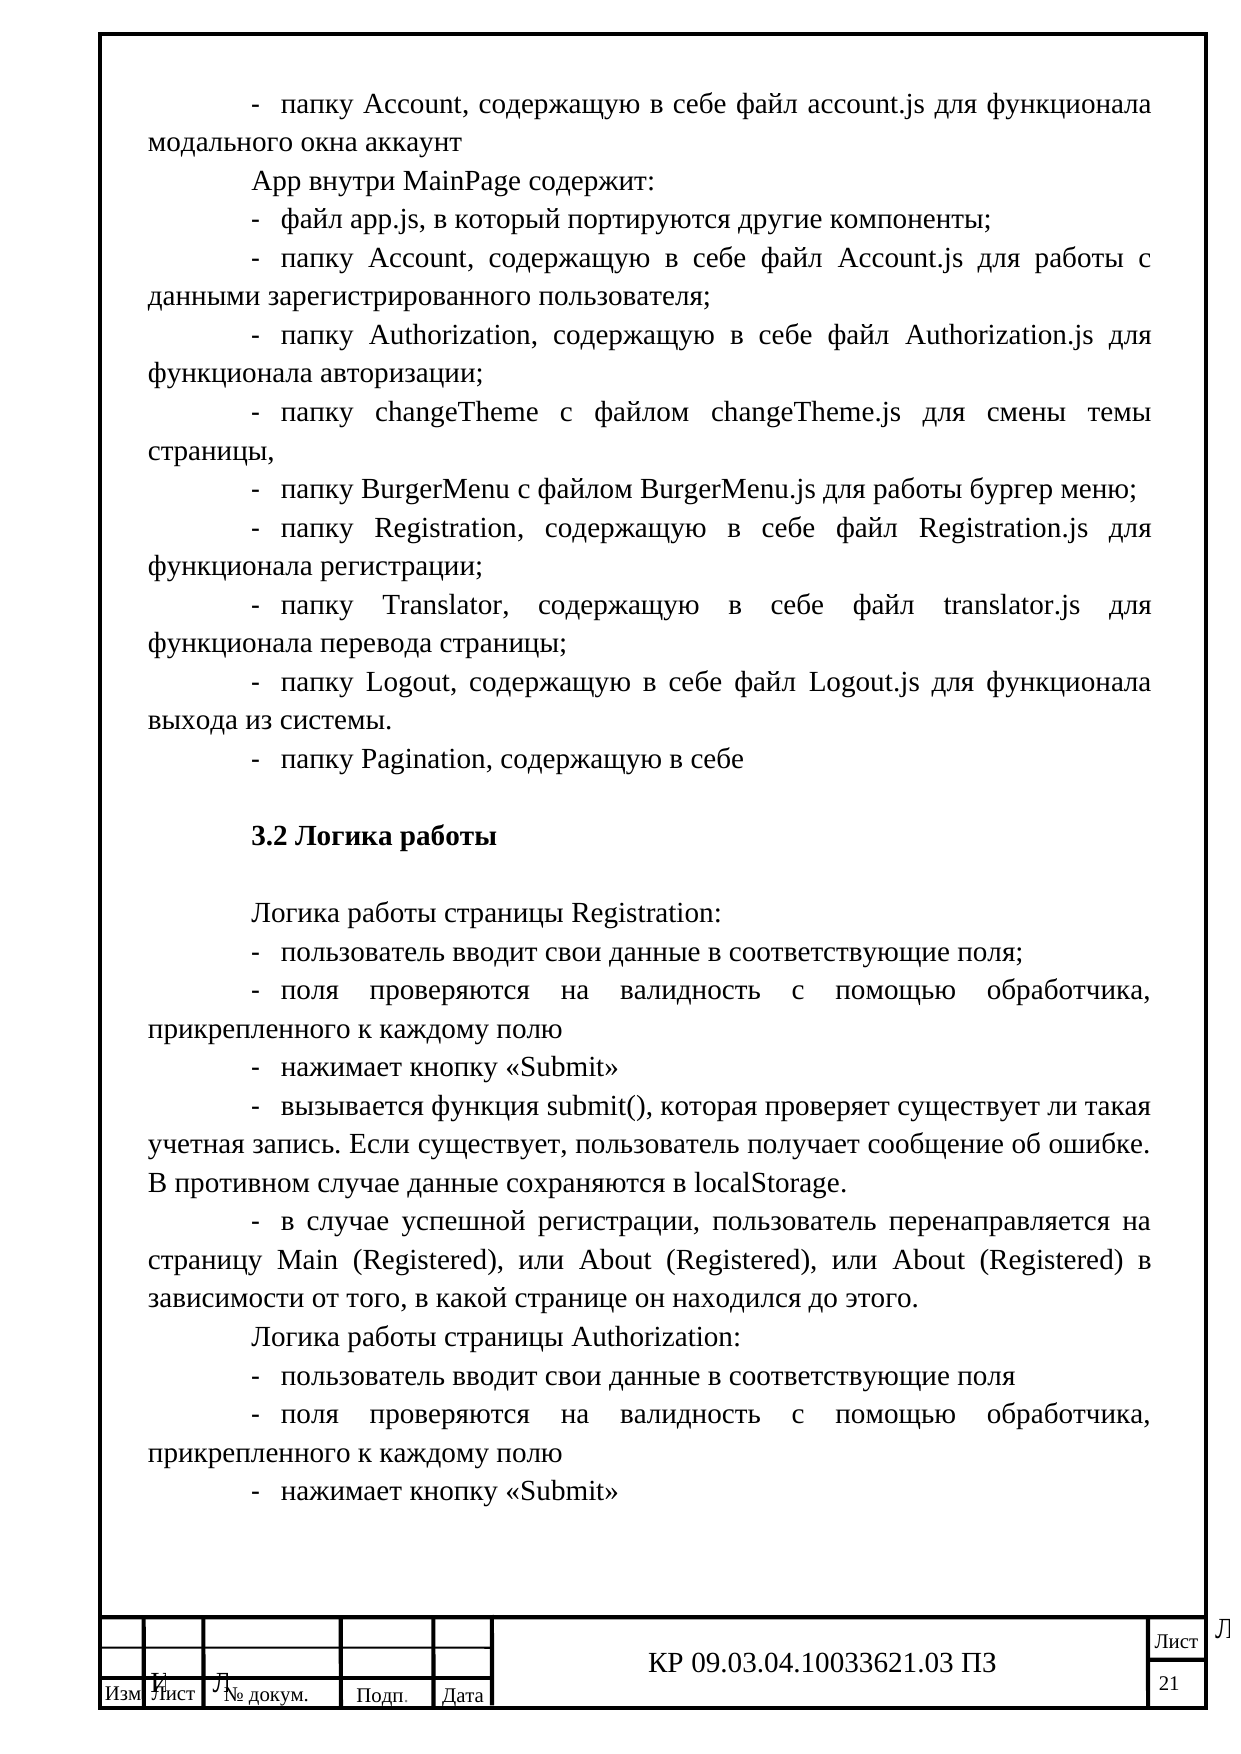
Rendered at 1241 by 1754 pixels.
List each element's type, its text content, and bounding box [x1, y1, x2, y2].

list нажимает кнопку «Submit» [148, 1049, 1152, 1083]
list поля проверяются на валидность с помощью обработчика, прикрепленного к каждому полю [148, 972, 1152, 1044]
list пользователь вводит свои данные в соответствующие поля [148, 1358, 1152, 1391]
list пользователь вводит свои данные в соответствующие поля; [148, 934, 1152, 967]
list папку changeTheme с файлом changeTheme.js для смены темы страницы, [148, 394, 1152, 466]
list в случае успешной регистрации, пользователь перенаправляется на страницу Main (Registered), или About (Registered), или About (Registered) в зависимости от того, в какой странице он находился до этого. [148, 1203, 1152, 1314]
list файл app.js, в который портируются другие компоненты; [148, 201, 1152, 235]
list папку Registration, содержащую в себе файл Registration.js для функционала регистрации; [148, 510, 1152, 582]
text Логика работы страницы Authorization: [148, 1319, 1152, 1353]
list папку Account, содержащую в себе файл account.js для функционала модального окна аккаунт [148, 86, 1152, 158]
list папку Pagination, содержащую в себе [148, 741, 1152, 774]
list папку Logout, содержащую в себе файл Logout.js для функционала выхода из системы. [148, 664, 1152, 736]
list поля проверяются на валидность с помощью обработчика, прикрепленного к каждому полю [148, 1396, 1152, 1468]
subtitle 3.2 Логика работы [148, 818, 1152, 852]
list вызывается функция submit(), которая проверяет существует ли такая учетная запись. Если существует, пользователь получает сообщение об ошибке. В противном случае данные сохраняются в localStorage. [148, 1088, 1152, 1198]
list нажимает кнопку «Submit» [148, 1473, 1152, 1507]
list папку Authorization, содержащую в себе файл Authorization.js для функционала авторизации; [148, 317, 1152, 389]
text Логика работы страницы Registration: [148, 895, 1152, 929]
list папку BurgerMenu с файлом BurgerMenu.js для работы бургер меню; [148, 471, 1152, 505]
list папку Translator, содержащую в себе файл translator.js для функционала перевода страницы; [148, 587, 1152, 659]
list папку Account, содержащую в себе файл Account.js для работы с данными зарегистрированного пользователя; [148, 240, 1152, 312]
text App внутри MainPage содержит: [148, 163, 1152, 196]
